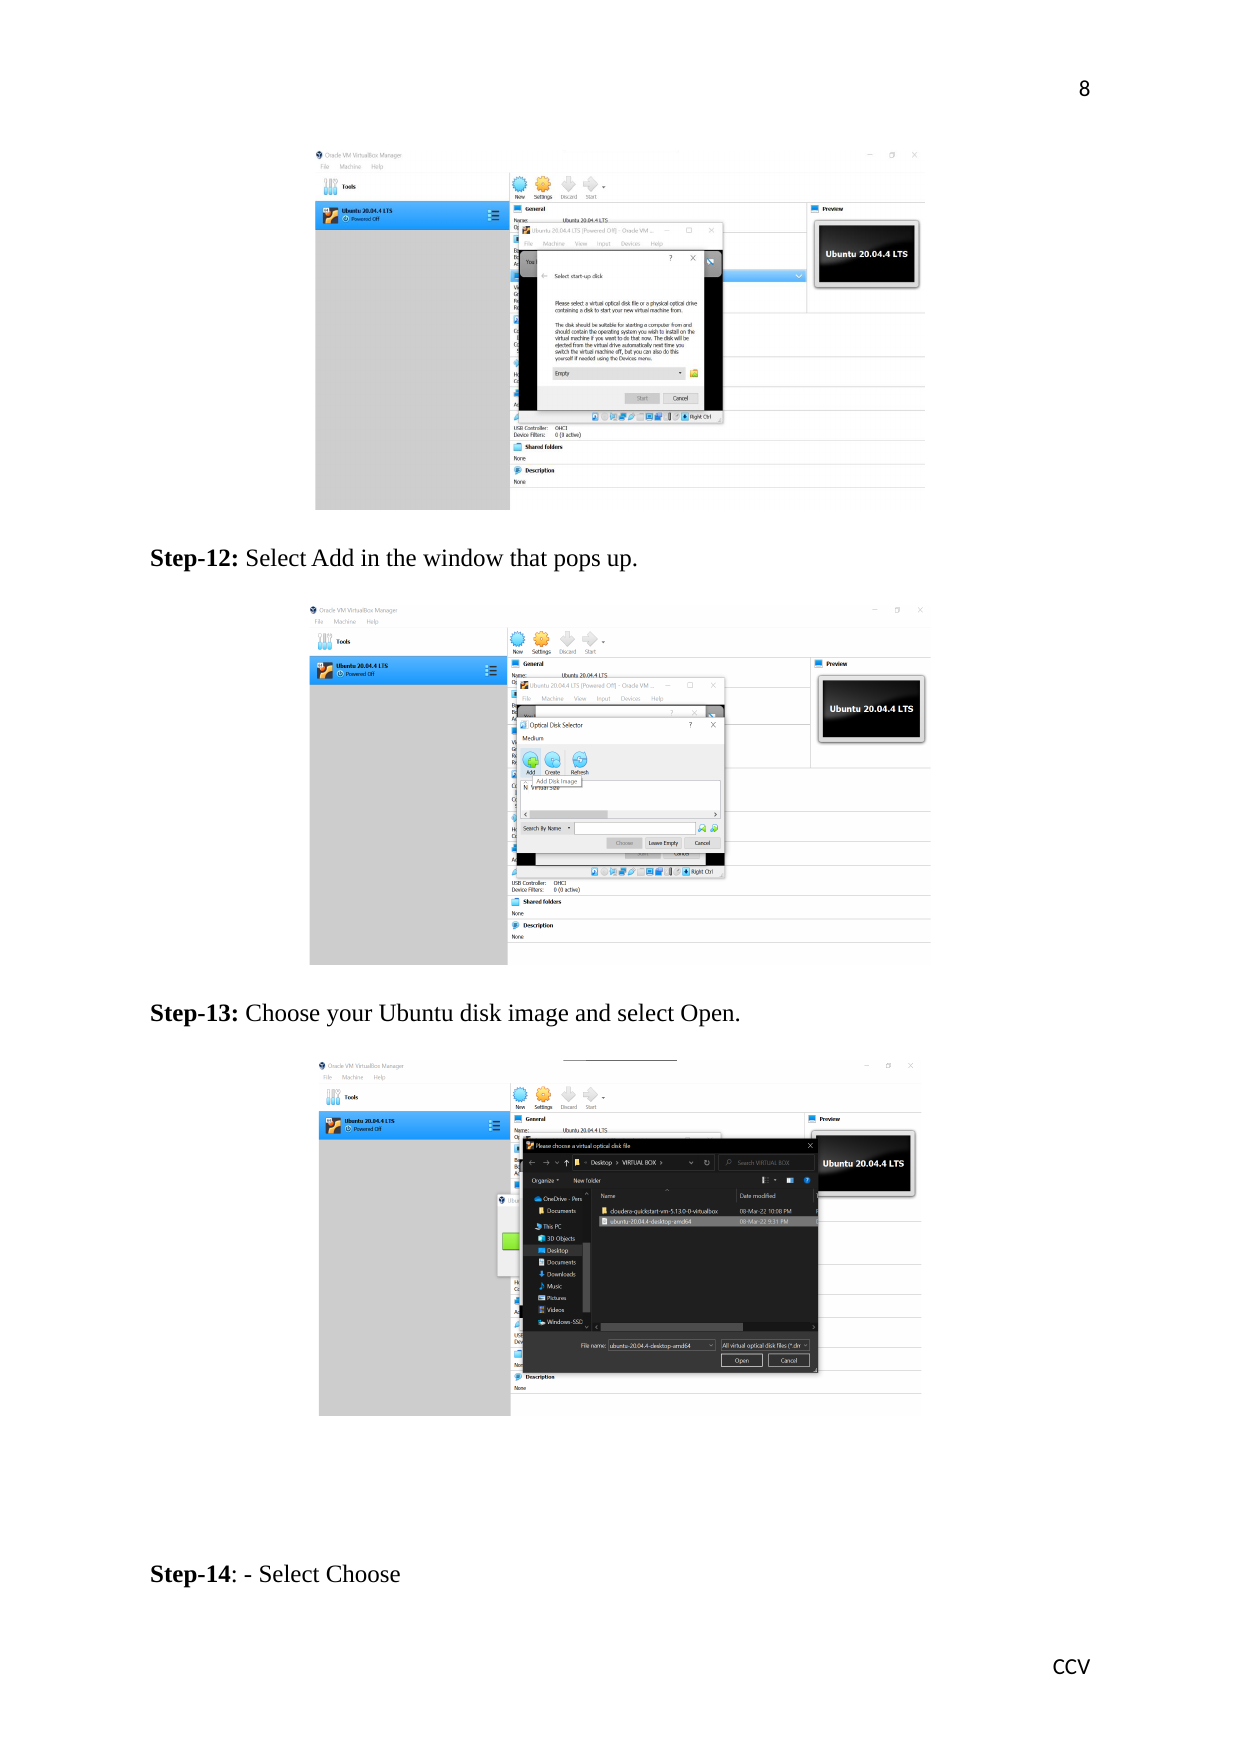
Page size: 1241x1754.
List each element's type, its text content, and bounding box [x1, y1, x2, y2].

text Step-14: - Select Choose [150, 1559, 1090, 1588]
text Step-12: Select Add in the window that pops up. [150, 543, 1090, 572]
text Step-13: Choose your Ubuntu disk image and select Open. [150, 998, 1090, 1027]
